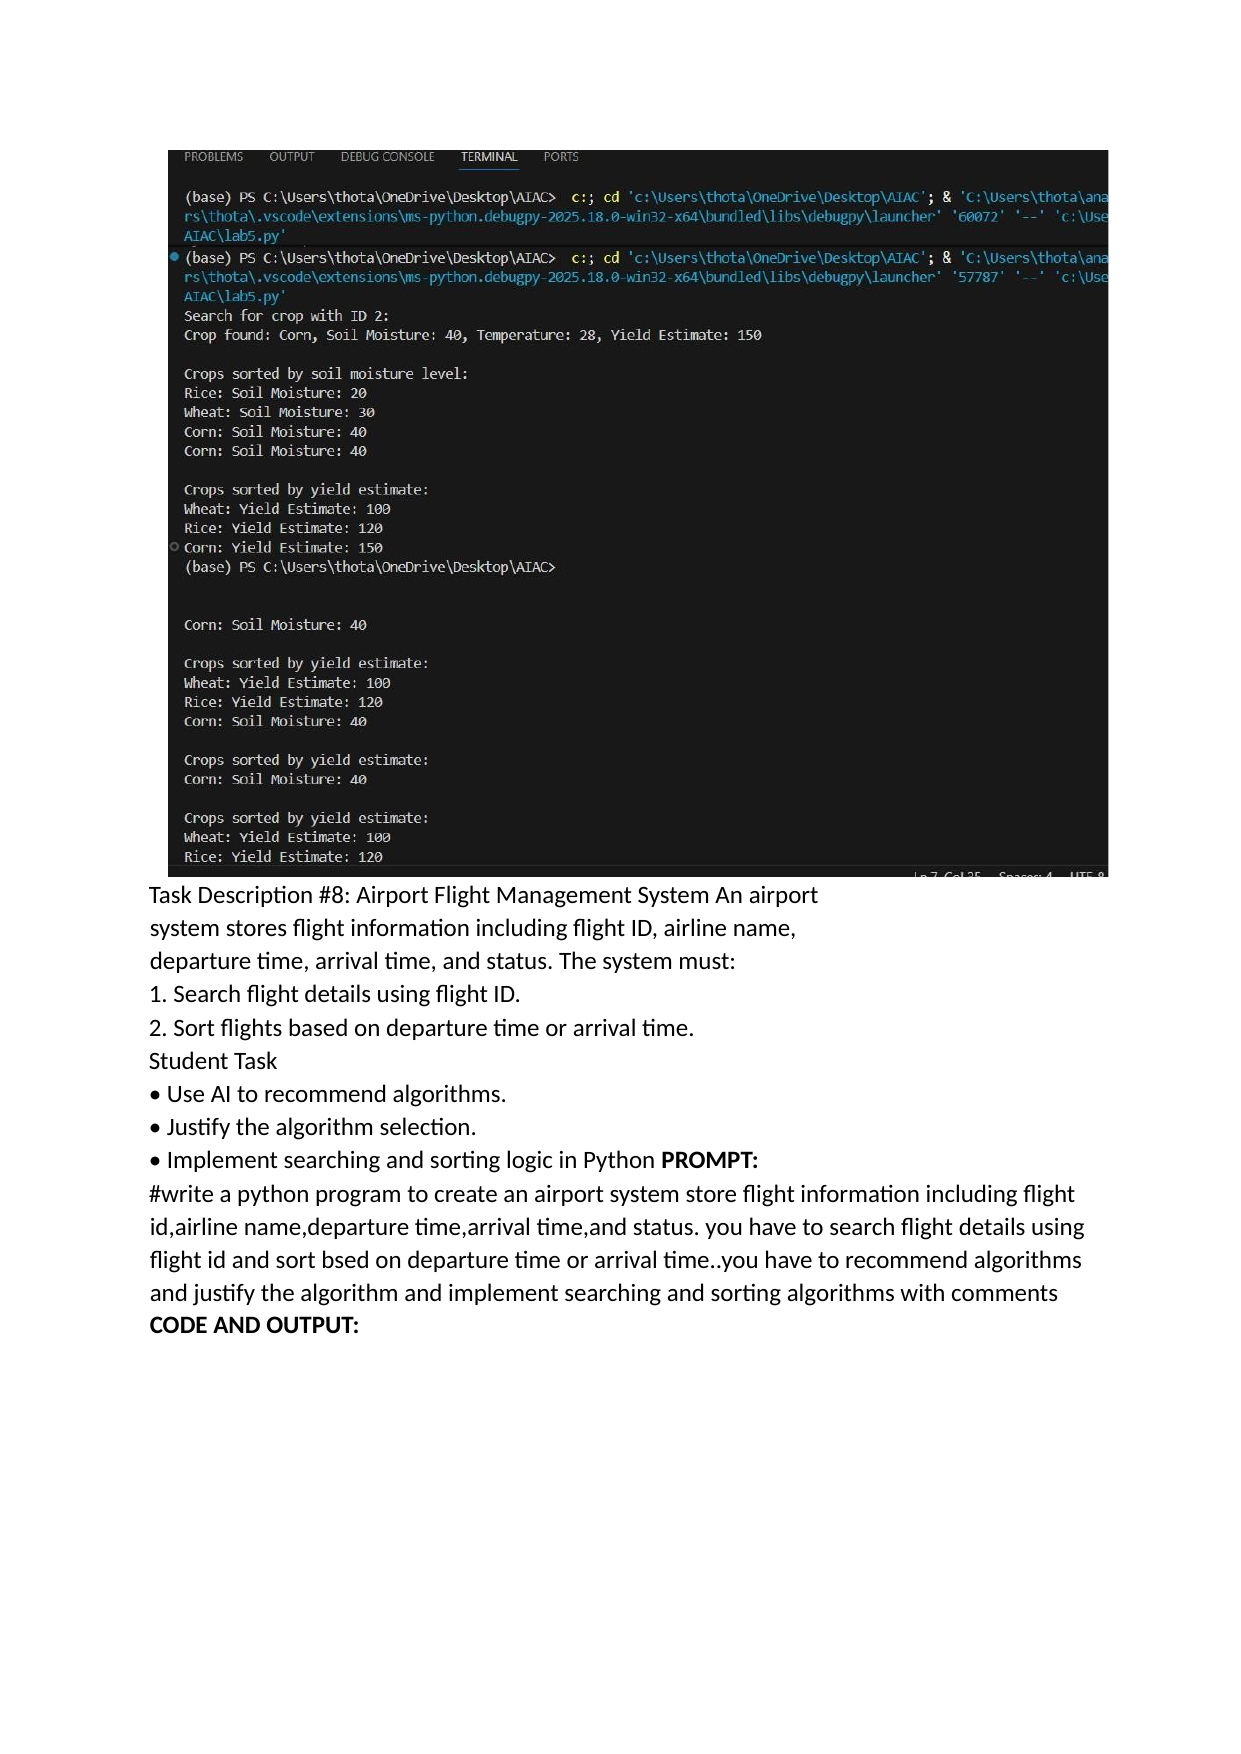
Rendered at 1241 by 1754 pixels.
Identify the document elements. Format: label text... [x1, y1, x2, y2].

list Sort flights based on departure time or arrival time. [148, 1012, 1096, 1042]
text #write a python program to create an airport system store flight information including flight id,airline name,departure time,arrival time,and status. you have to search flight details using flight id and sort bsed on departure time or arrival time..you have to recommend algorithms and justify the algorithm and implement searching and sorting algorithms with comments CODE AND OUTPUT: [148, 1178, 1096, 1340]
text Task Description #8: Airport Flight Management System An airport system stores flight information including flight ID, airline name, departure time, arrival time, and status. The system must: [148, 879, 819, 976]
picture [168, 150, 1109, 877]
list Justify the algorithm selection. [148, 1111, 1096, 1142]
list Search flight details using flight ID. [148, 978, 1096, 1009]
list Use AI to recommend algorithms. [148, 1078, 1096, 1109]
text Student Task [148, 1045, 1096, 1076]
list Implement searching and sorting logic in Python PROMPT: [148, 1145, 1096, 1175]
